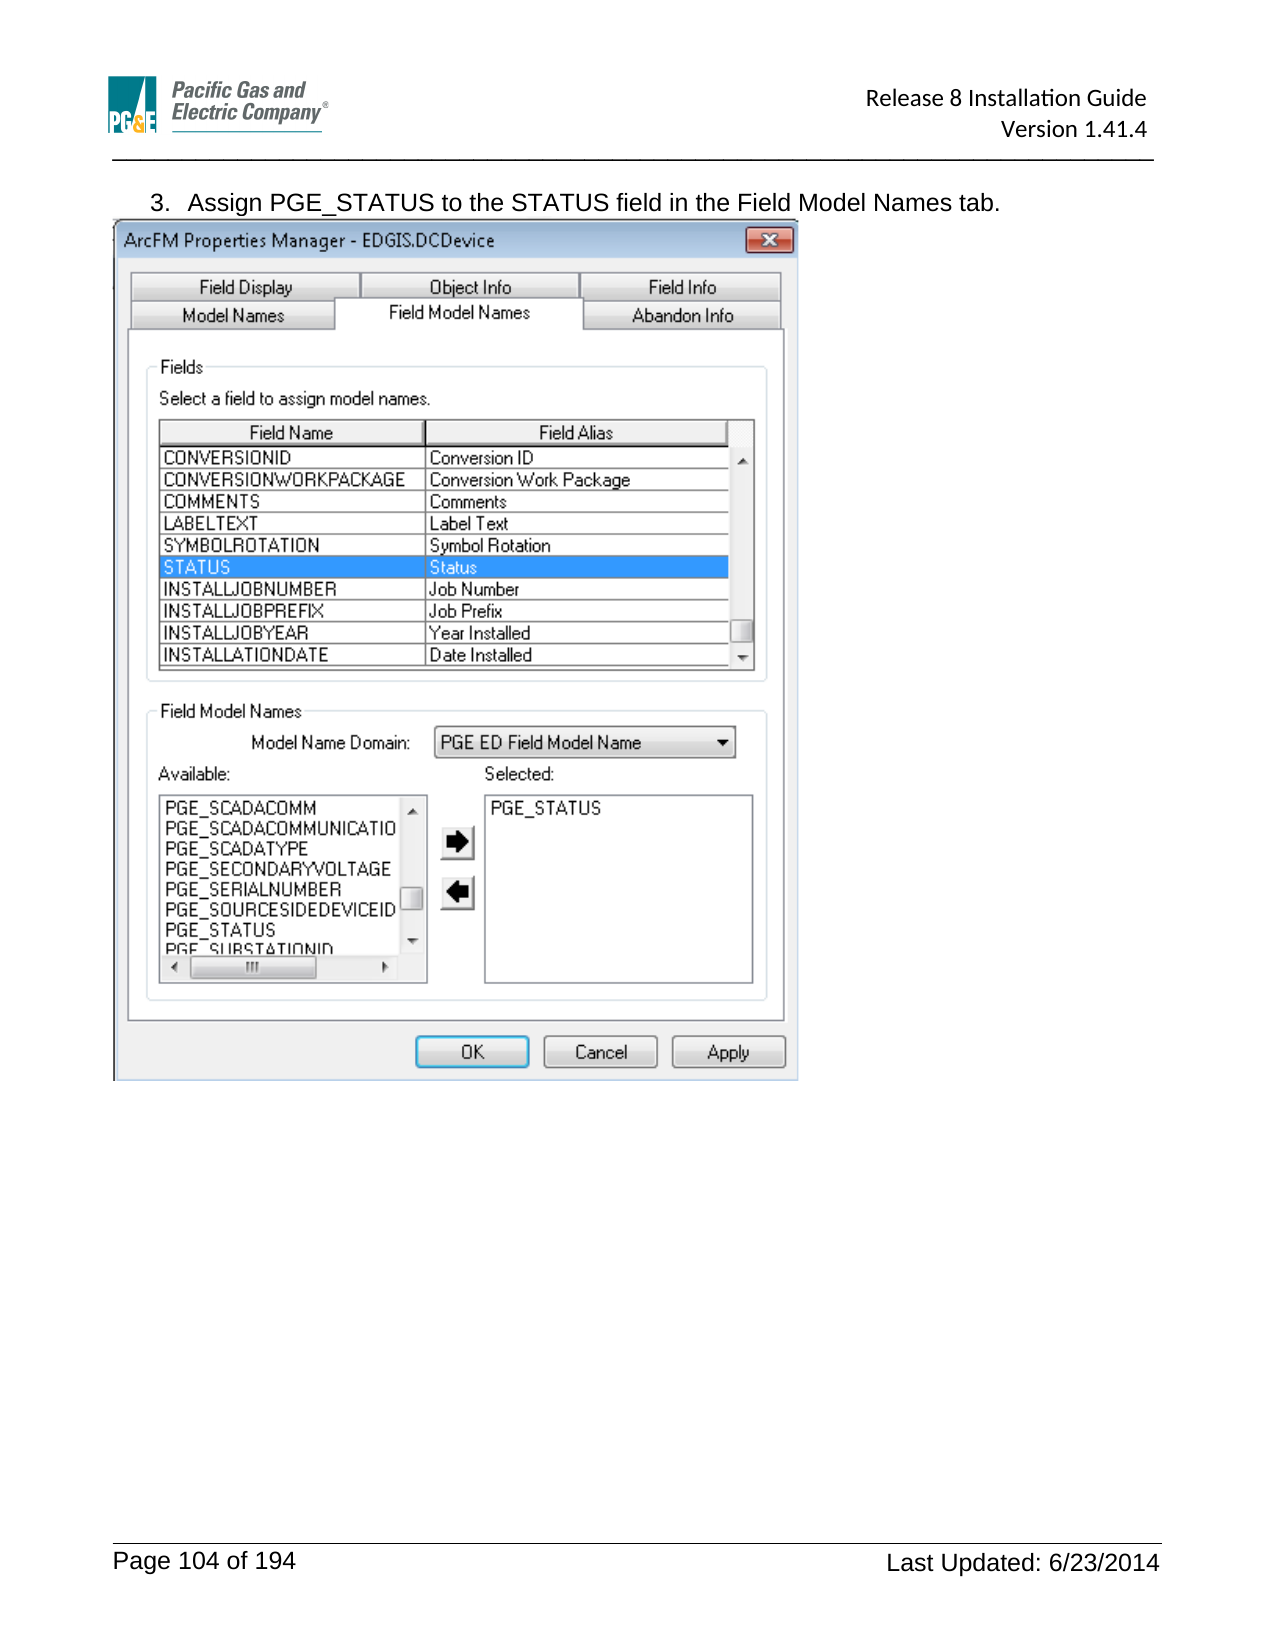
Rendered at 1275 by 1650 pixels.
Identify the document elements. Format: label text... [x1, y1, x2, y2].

picture [112, 216, 799, 1081]
list Assign PGE_STATUS to the STATUS field in the Field Model Names tab. [150, 187, 1162, 216]
